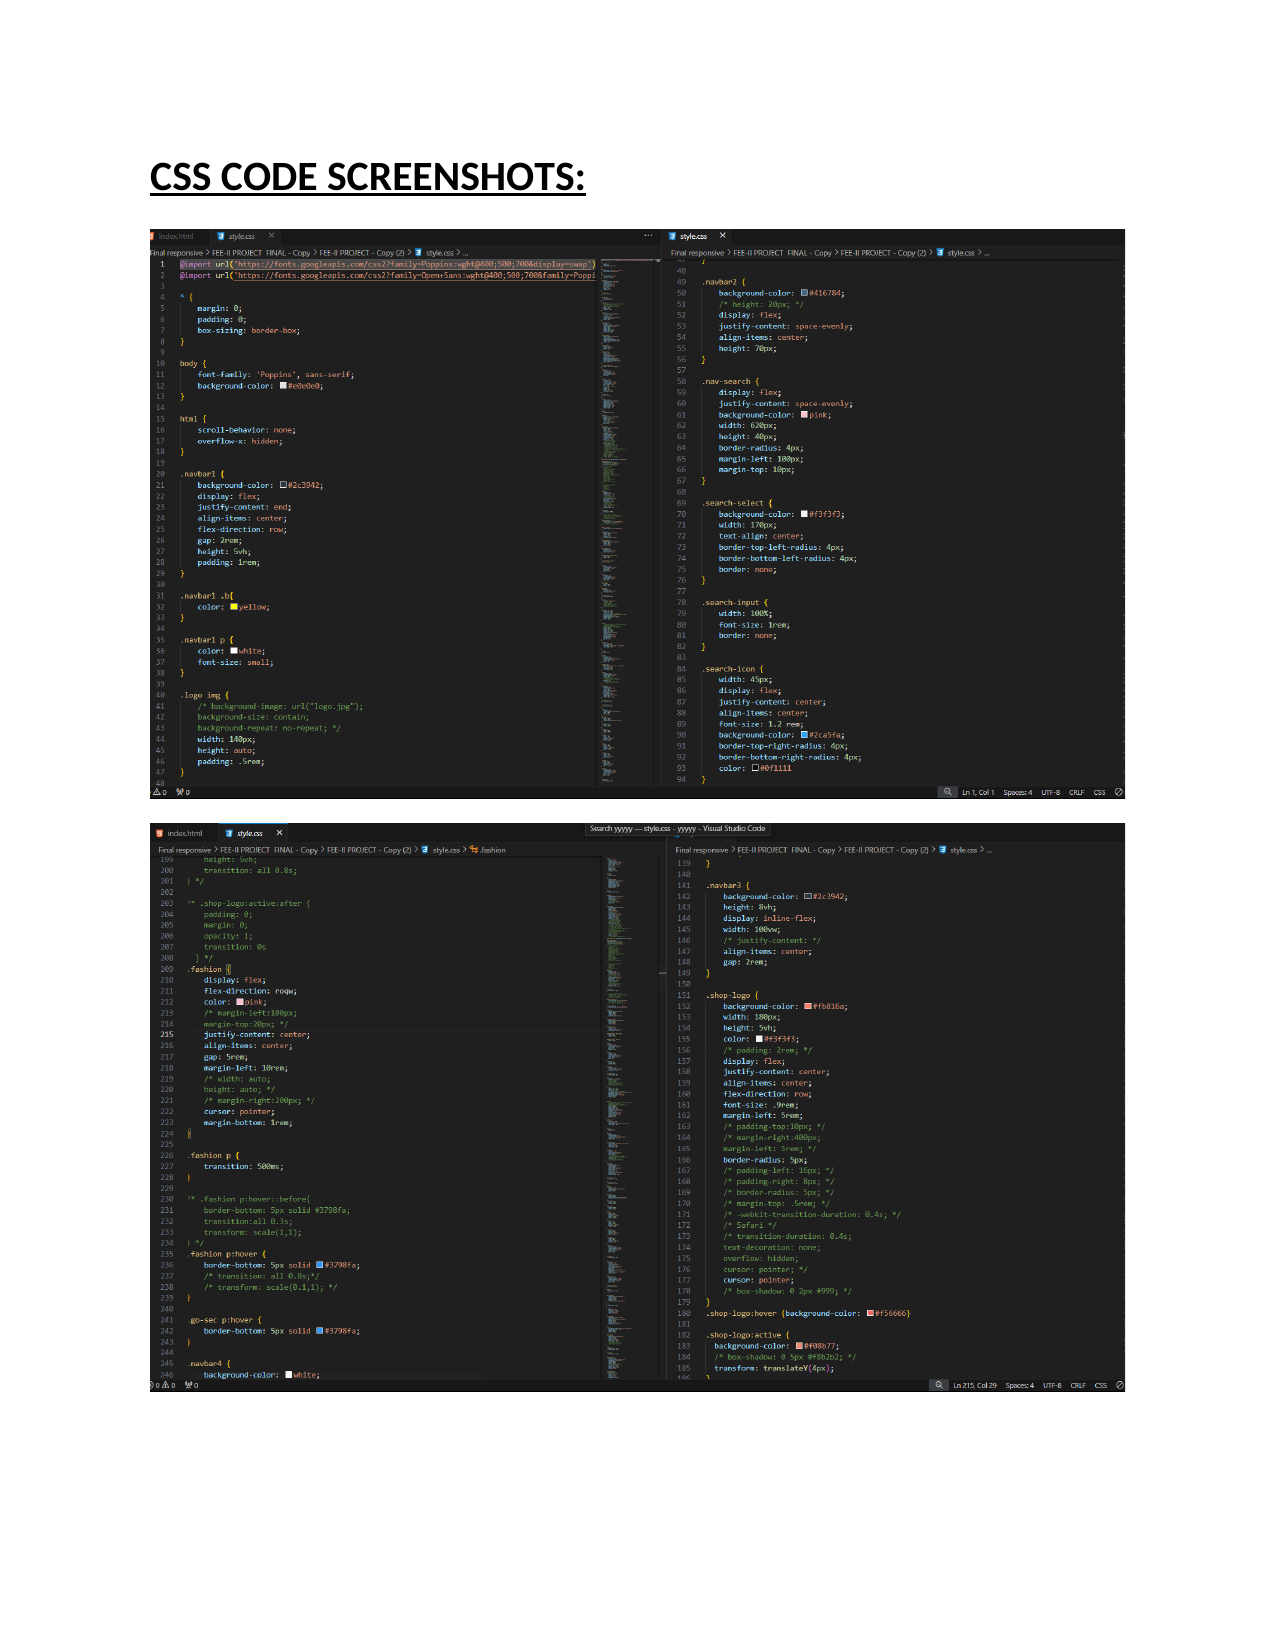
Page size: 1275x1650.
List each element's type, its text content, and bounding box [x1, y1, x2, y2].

picture [150, 229, 1125, 799]
picture [150, 823, 1125, 1392]
text CSS CODE SCREENSHOTS: [150, 150, 1125, 201]
